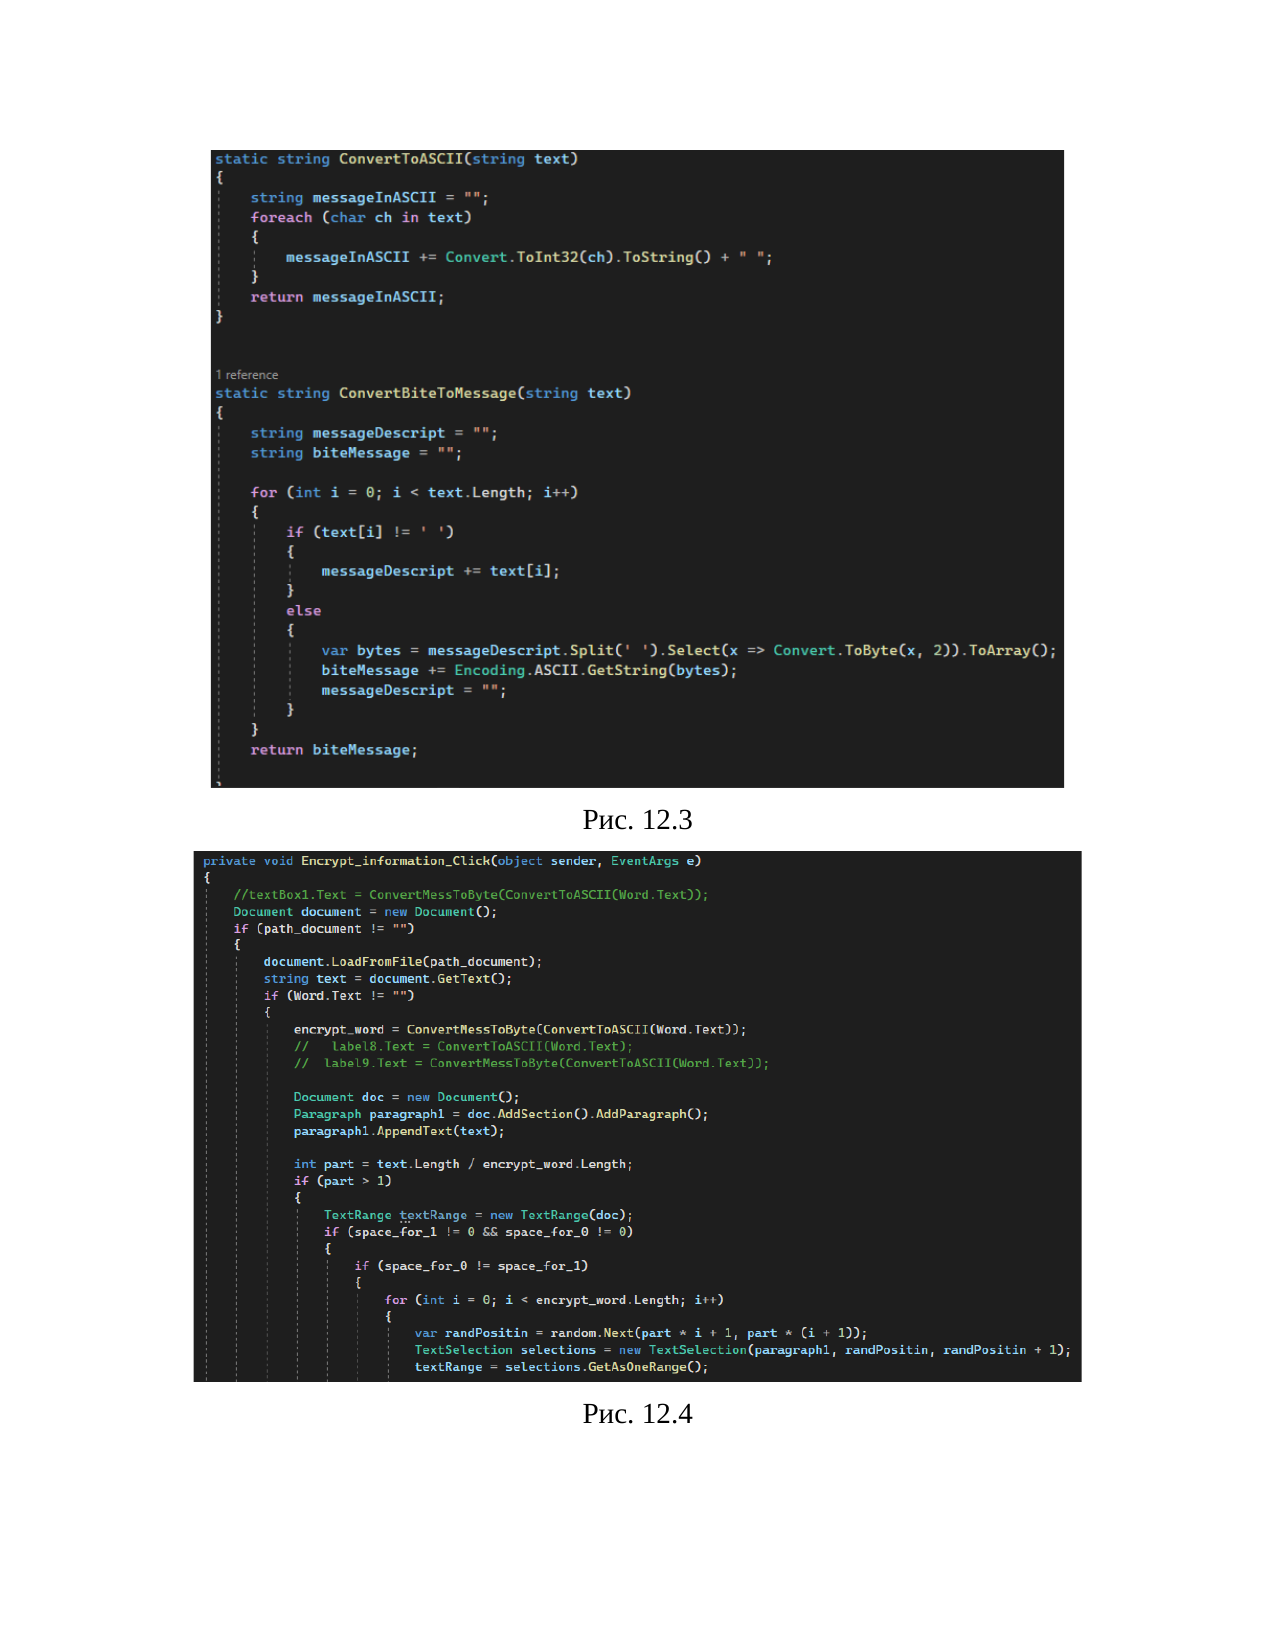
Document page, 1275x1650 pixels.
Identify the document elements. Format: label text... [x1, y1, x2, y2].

text Рис. 12.3 [150, 802, 1125, 836]
picture [210, 150, 1065, 788]
text Рис. 12.4 [150, 1396, 1125, 1430]
picture [193, 851, 1082, 1382]
